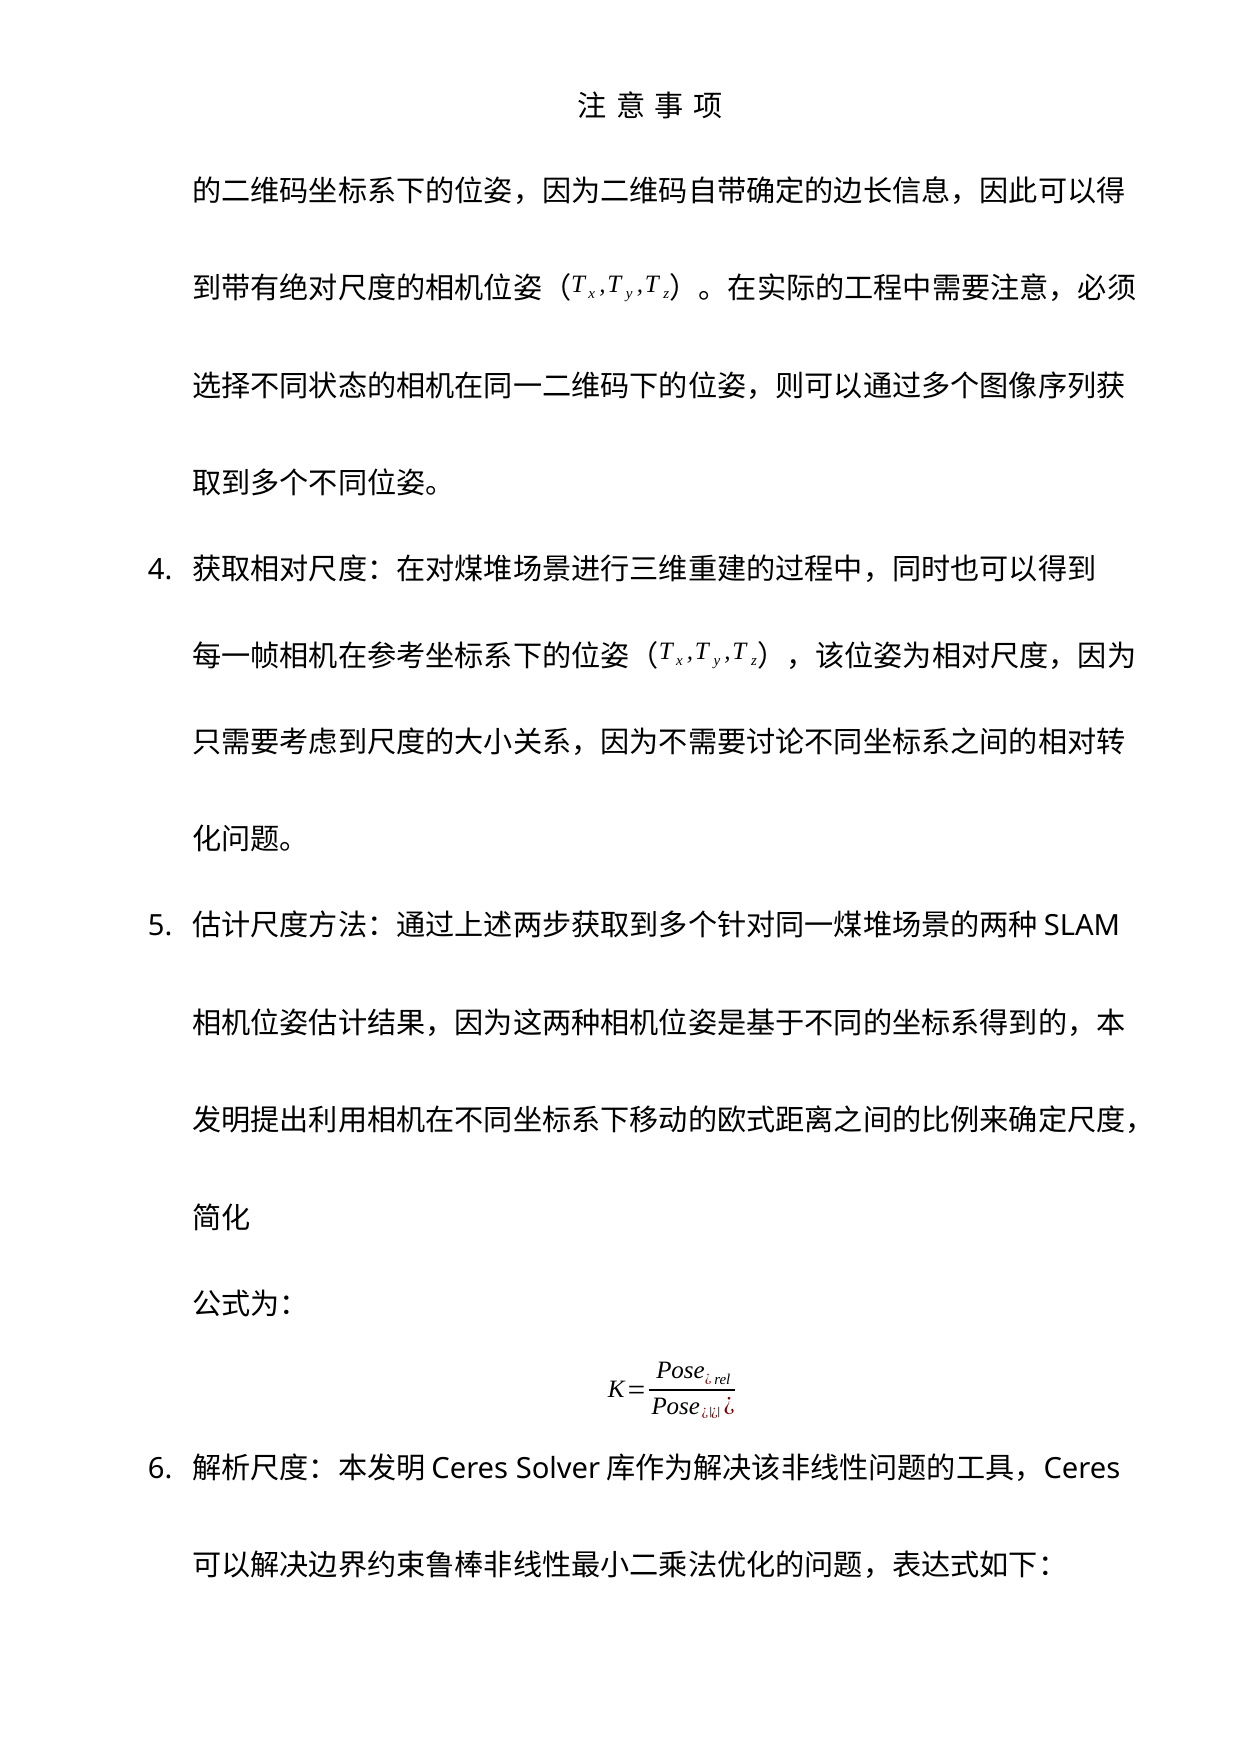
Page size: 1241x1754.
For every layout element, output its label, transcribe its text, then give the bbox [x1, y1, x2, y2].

list 估计尺度方法：通过上述两步获取到多个针对同一煤堆场景的两种SLAM相机位姿估计结果，因为这两种相机位姿是基于不同的坐标系得到的，本发明提出利用相机在不同坐标系下移动的欧式距离之间的比例来确定尺度，简化 [148, 891, 1152, 1248]
text 的二维码坐标系下的位姿，因为二维码自带确定的边长信息，因此可以得到带有绝对尺度的相机位姿（）。在实际的工程中需要注意，必须选择不同状态的相机在同一二维码下的位姿，则可以通过多个图像序列获取到多个不同位姿。 [192, 156, 1152, 513]
text 每一帧相机在参考坐标系下的位姿（），该位姿为相对尺度，因为 [192, 621, 1152, 686]
text 只需要考虑到尺度的大小关系，因为不需要讨论不同坐标系之间的相对转化问题。 [192, 707, 1152, 869]
text 公式为： [192, 1269, 1152, 1334]
list 解析尺度：本发明Ceres Solver库作为解决该非线性问题的工具，Ceres可以解决边界约束鲁棒非线性最小二乘法优化的问题，表达式如下： [148, 1433, 1152, 1596]
list 获取相对尺度：在对煤堆场景进行三维重建的过程中，同时也可以得到 [148, 535, 1152, 600]
